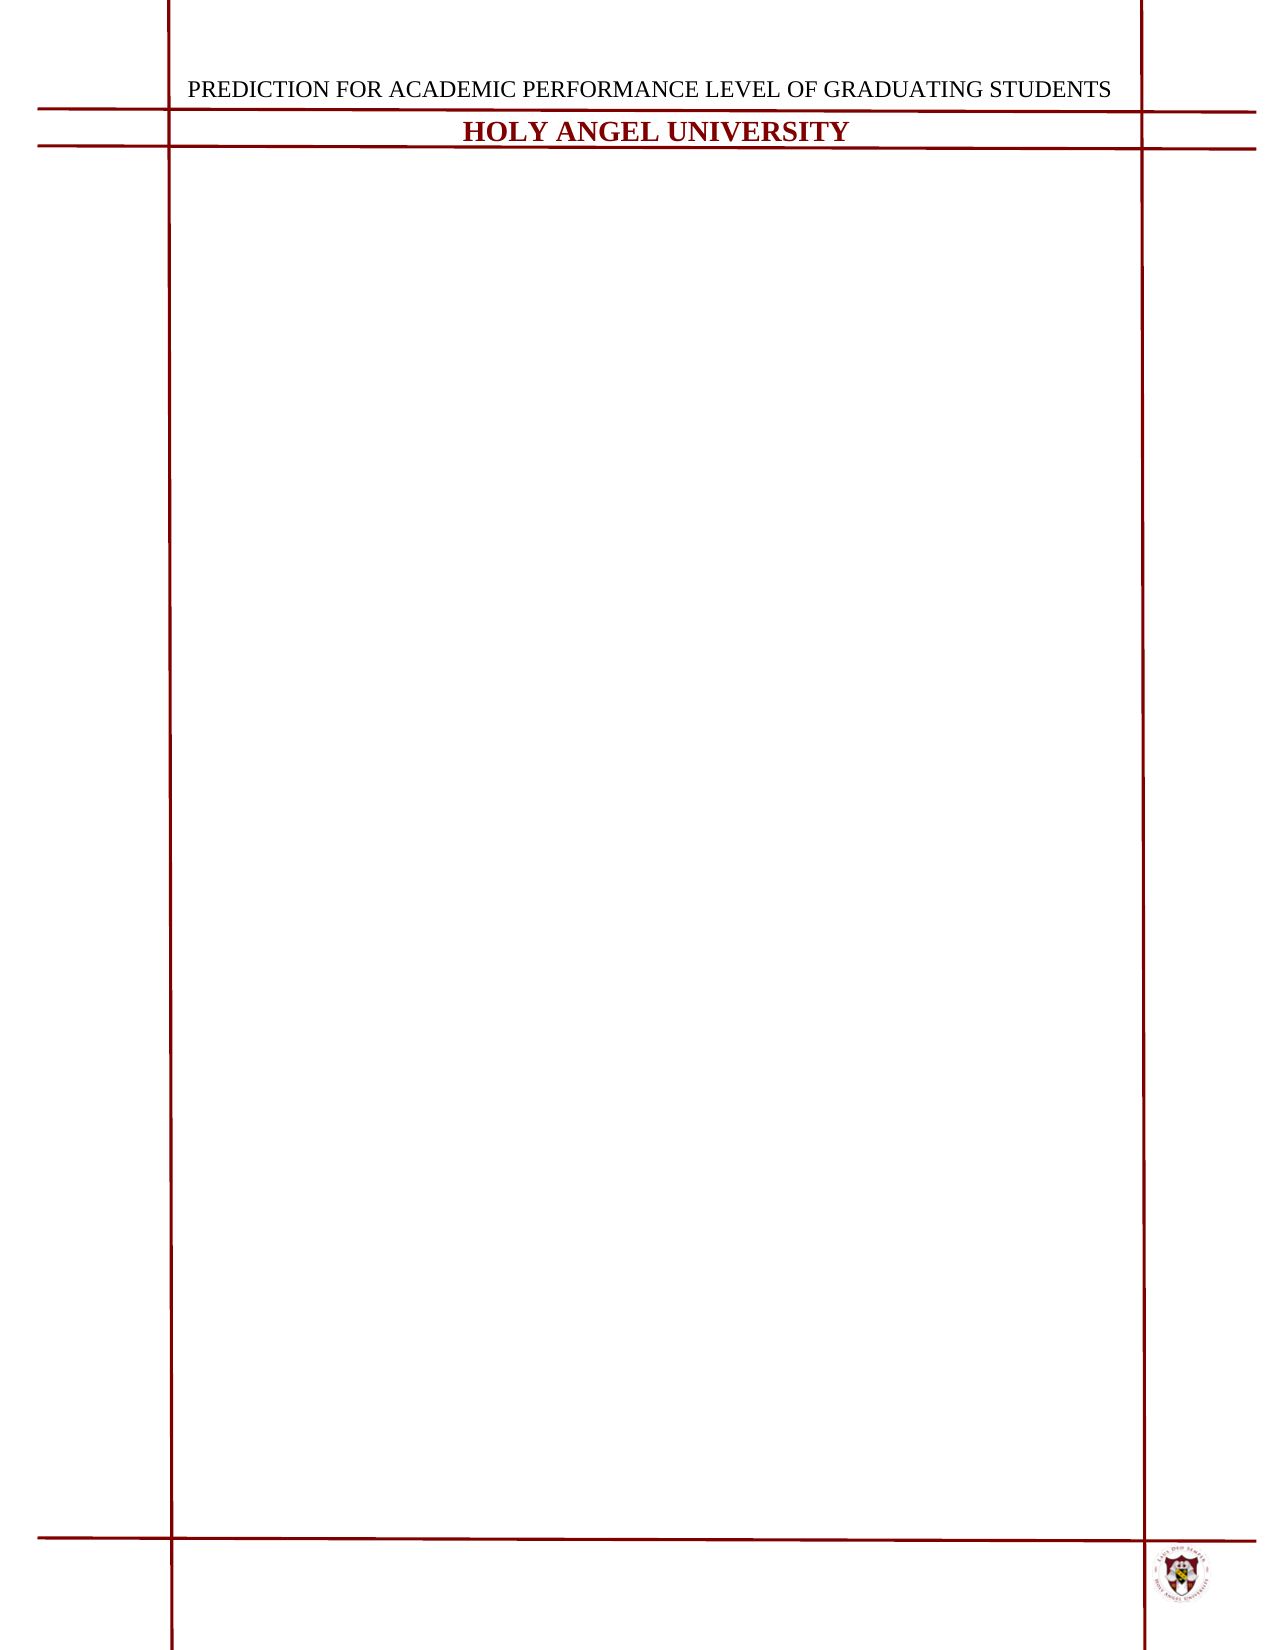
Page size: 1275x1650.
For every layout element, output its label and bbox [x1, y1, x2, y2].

picture [1151, 1543, 1212, 1604]
